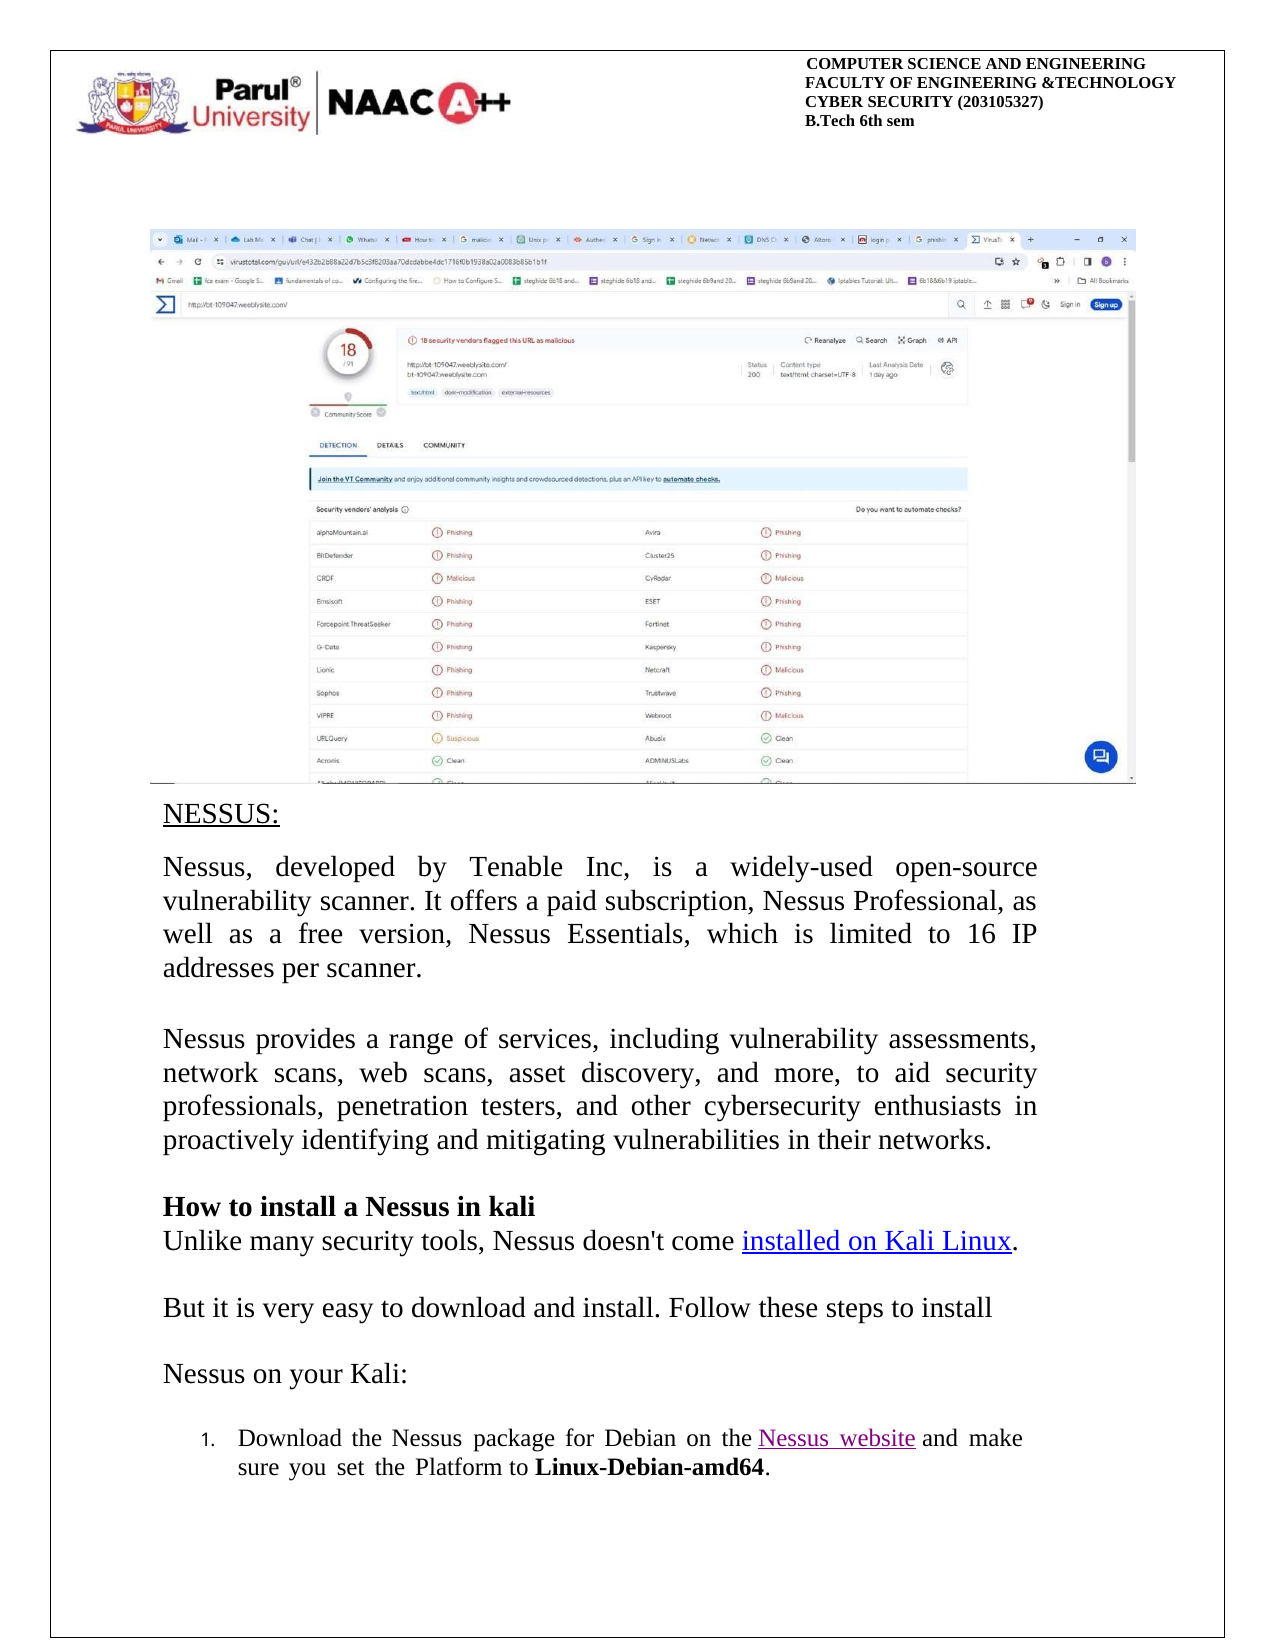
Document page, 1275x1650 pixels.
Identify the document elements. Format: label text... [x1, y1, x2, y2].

text But it is very easy to download and install. Follow these steps to install Nessus on your Kali: [163, 1290, 1021, 1390]
text Nessus provides a range of services, including vulnerability assessments, network scans, web scans, asset discovery, and more, to aid security professionals, penetration testers, and other cybersecurity enthusiasts in proactively identifying and mitigating vulnerabilities in their networks. [163, 1021, 1038, 1156]
list Download the Nessus package for Debian on the Nessus website and make sure you set the Platform to Linux-Debian-amd64. [200, 1423, 1024, 1480]
picture [76, 70, 511, 135]
subtitle How to install a Nessus in kali [163, 1189, 1156, 1223]
text NESSUS: [163, 796, 1156, 830]
text Unlike many security tools, Nessus doesn't come installed on Kali Linux. [163, 1223, 1156, 1257]
picture [150, 229, 1136, 784]
text Nessus, developed by Tenable Inc, is a widely-used open-source vulnerability scanner. It offers a paid subscription, Nessus Professional, as well as a free version, Nessus Essentials, which is limited to 16 IP addresses per scanner. [163, 849, 1038, 983]
